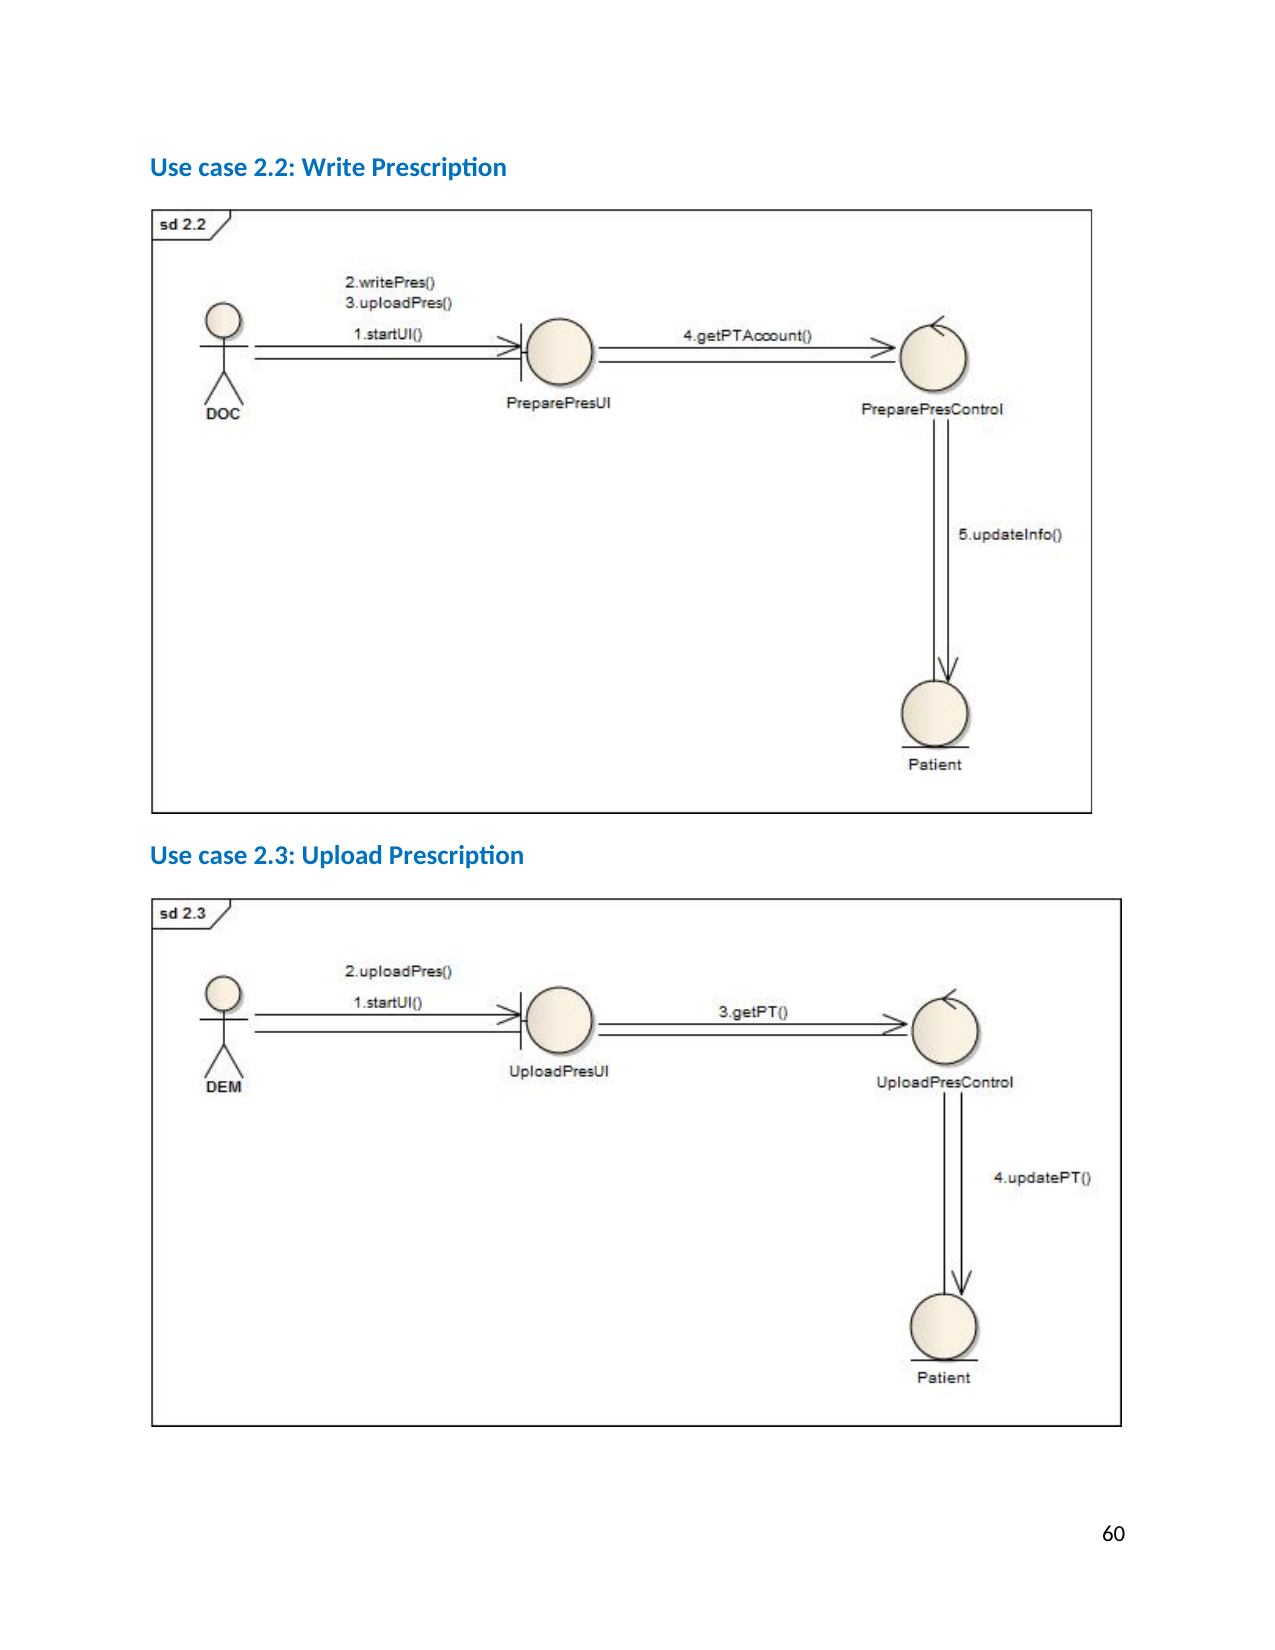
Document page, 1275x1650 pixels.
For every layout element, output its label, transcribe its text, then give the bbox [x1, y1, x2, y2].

text Use case 2.2: Write Prescription [150, 150, 1125, 183]
picture [150, 897, 1122, 1427]
text Use case 2.3: Upload Prescription [150, 838, 1125, 871]
picture [150, 208, 1093, 814]
